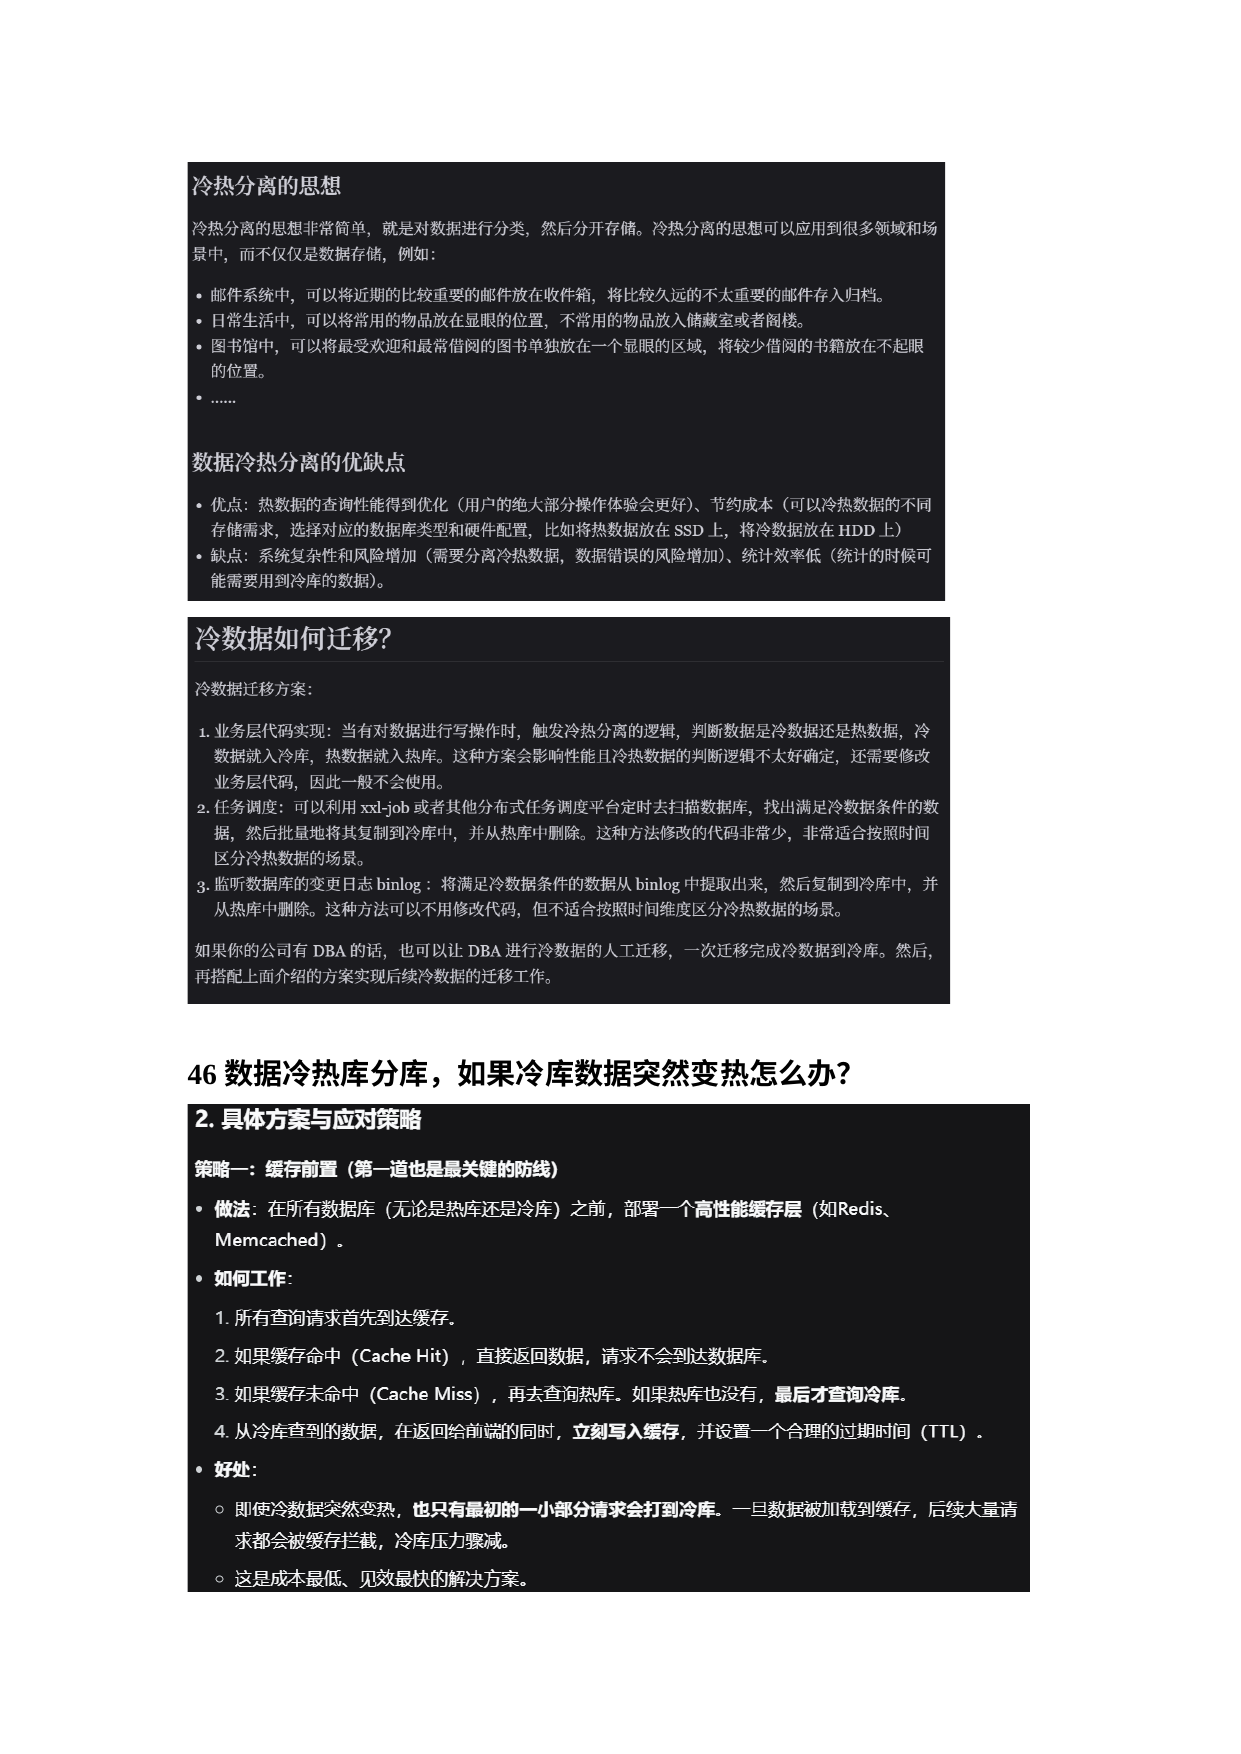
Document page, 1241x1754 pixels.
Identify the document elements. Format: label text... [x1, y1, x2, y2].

picture [187, 617, 951, 1004]
picture [187, 162, 946, 601]
subtitle 46 数据冷热库分库，如果冷库数据突然变热怎么办？ [187, 1039, 1053, 1104]
picture [187, 1104, 1030, 1592]
